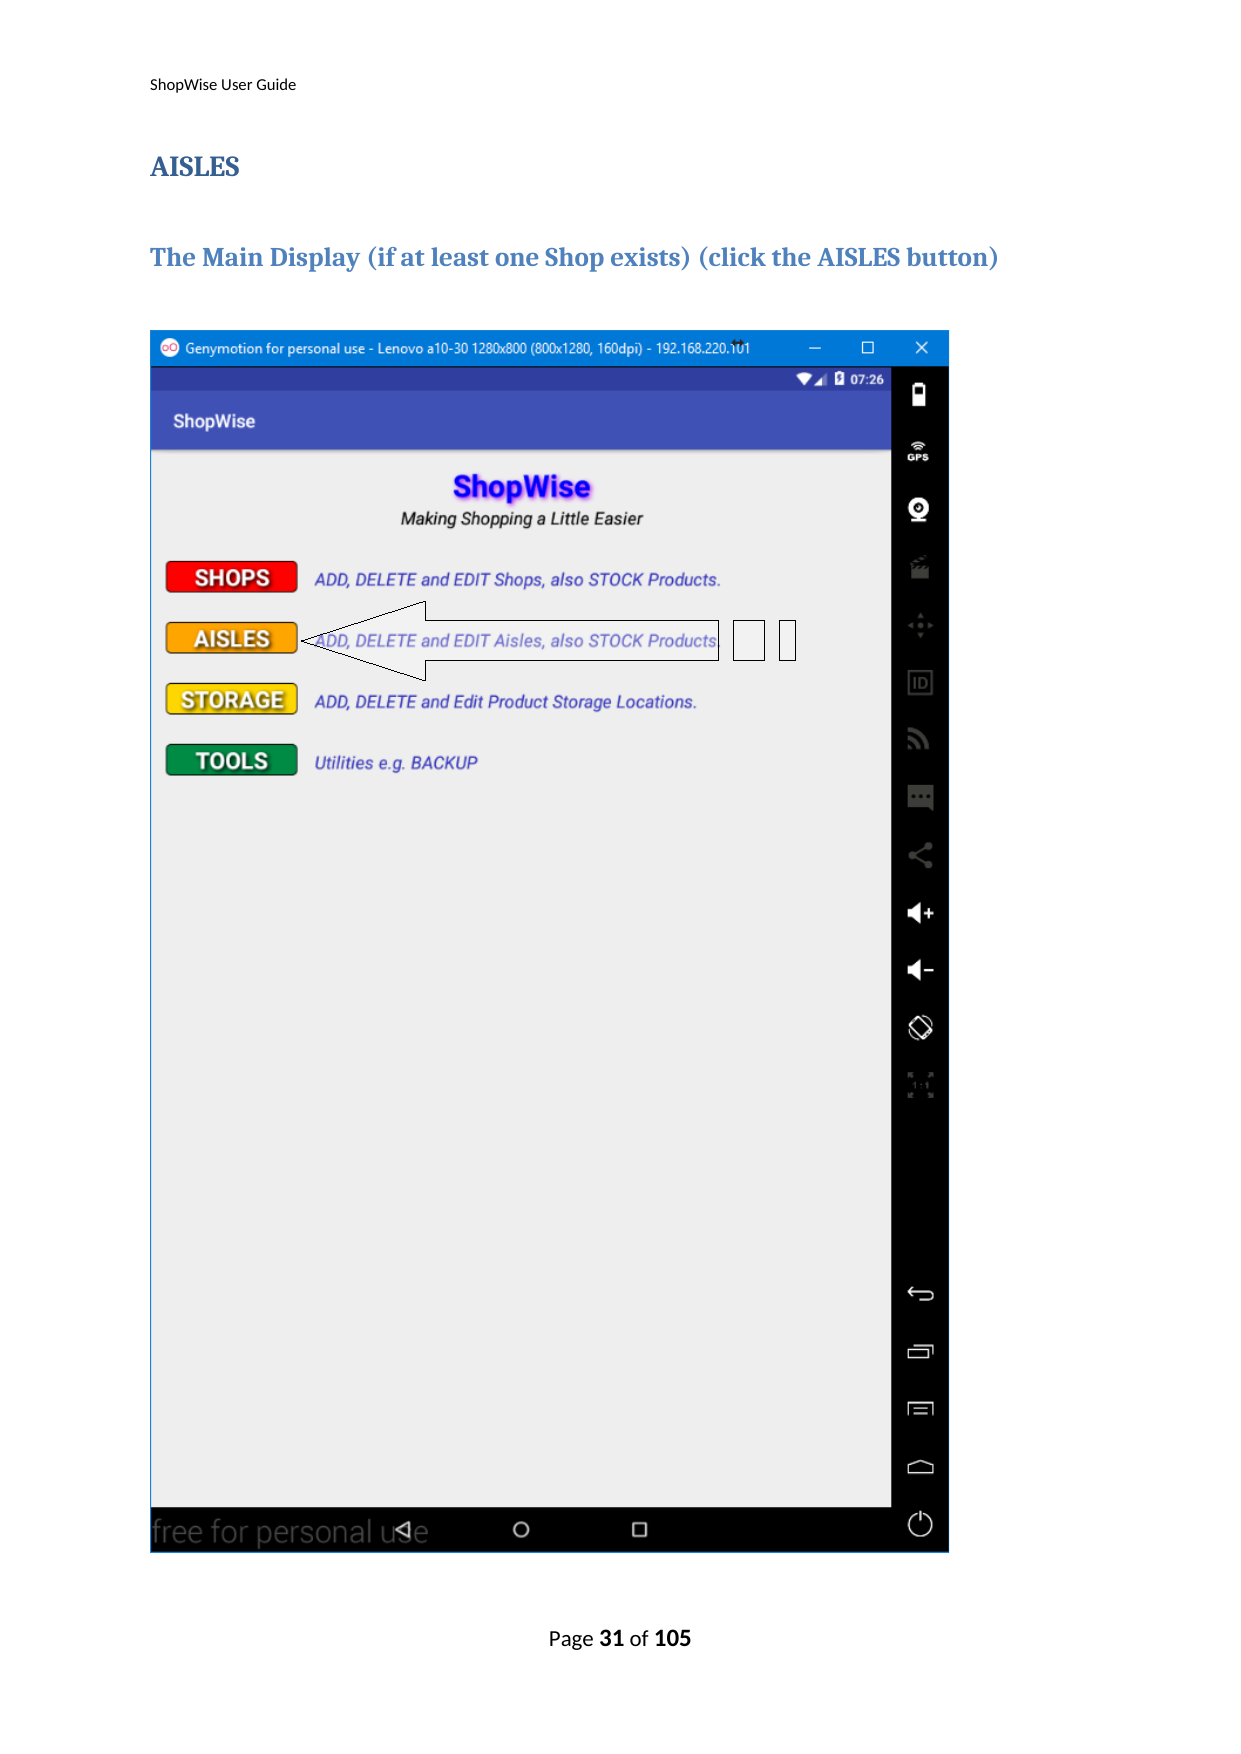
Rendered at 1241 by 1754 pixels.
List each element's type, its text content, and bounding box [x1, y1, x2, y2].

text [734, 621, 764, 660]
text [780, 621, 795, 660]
text The DONE button appears on all displays with the exception of the Main Display. Clicking the DONE button will return to the previous Display, without performing any actions e.g. if changes are made but not saved and DONE is clicked then the changes will not be made. [304, 601, 718, 680]
subtitle AISLES [150, 150, 1090, 184]
picture [150, 330, 950, 1553]
subtitle The Main Display (if at least one Shop exists) (click the AISLES button) [150, 242, 1090, 273]
